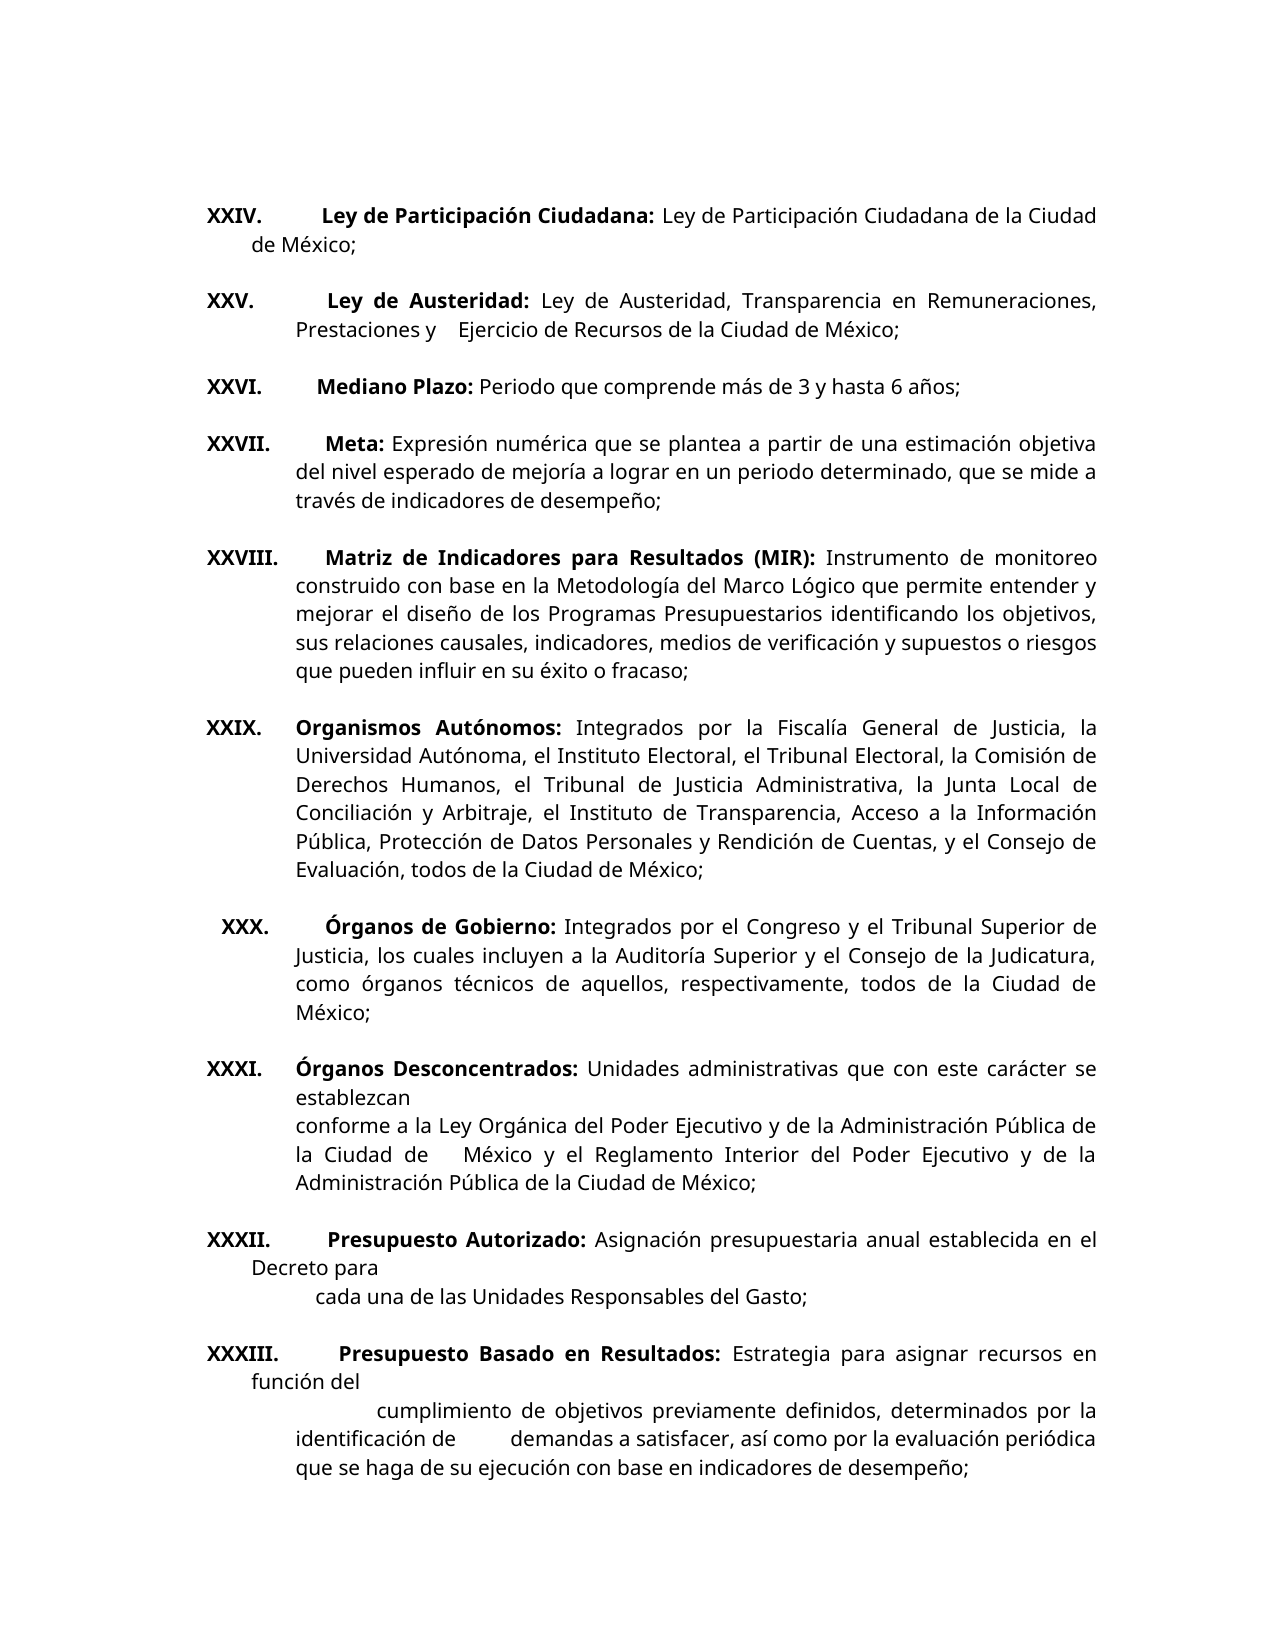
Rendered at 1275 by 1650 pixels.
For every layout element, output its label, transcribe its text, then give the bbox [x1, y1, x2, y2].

text XXXIII. Presupuesto Basado en Resultados: Estrategia para asignar recursos en función del [207, 1339, 1098, 1396]
text XXVII. Meta: Expresión numérica que se plantea a partir de una estimación objetiva del nivel esperado de mejoría a lograr en un periodo determinado, que se mide a través de indicadores de desempeño; [207, 429, 1098, 514]
text XXIX. Organismos Autónomos: Integrados por la Fiscalía General de Justicia, la Universidad Autónoma, el Instituto Electoral, el Tribunal Electoral, la Comisión de Derechos Humanos, el Tribunal de Justicia Administrativa, la Junta Local de Conciliación y Arbitraje, el Instituto de Transparencia, Acceso a la Información Pública, Protección de Datos Personales y Rendición de Cuentas, y el Consejo de Evaluación, todos de la Ciudad de México; [206, 713, 1098, 884]
text conforme a la Ley Orgánica del Poder Ejecutivo y de la Administración Pública de la Ciudad de México y el Reglamento Interior del Poder Ejecutivo y de la Administración Pública de la Ciudad de México; [295, 1111, 1098, 1197]
text XXVIII. Matriz de Indicadores para Resultados (MIR): Instrumento de monitoreo construido con base en la Metodología del Marco Lógico que permite entender y mejorar el diseño de los Programas Presupuestarios identificando los objetivos, sus relaciones causales, indicadores, medios de verificación y supuestos o riesgos que pueden influir en su éxito o fracaso; [207, 543, 1098, 685]
text XXV. Ley de Austeridad: Ley de Austeridad, Transparencia en Remuneraciones, Prestaciones y Ejercicio de Recursos de la Ciudad de México; [207, 287, 1098, 343]
text cumplimiento de objetivos previamente definidos, determinados por la identificación de demandas a satisfacer, así como por la evaluación periódica que se haga de su ejecución con base en indicadores de desempeño; [221, 1396, 1098, 1481]
text cada una de las Unidades Responsables del Gasto; [207, 1282, 1098, 1310]
text XXVI. Mediano Plazo: Periodo que comprende más de 3 y hasta 6 años; [207, 372, 1098, 400]
text XXX. Órganos de Gobierno: Integrados por el Congreso y el Tribunal Superior de Justicia, los cuales incluyen a la Auditoría Superior y el Consejo de la Judicatura, como órganos técnicos de aquellos, respectivamente, todos de la Ciudad de México; [221, 912, 1098, 1026]
text XXXI. Órganos Desconcentrados: Unidades administrativas que con este carácter se establezcan [207, 1054, 1098, 1111]
text XXIV. Ley de Participación Ciudadana: Ley de Participación Ciudadana de la Ciudad de México; [207, 201, 1098, 258]
text XXXII. Presupuesto Autorizado: Asignación presupuestaria anual establecida en el Decreto para [207, 1225, 1098, 1282]
